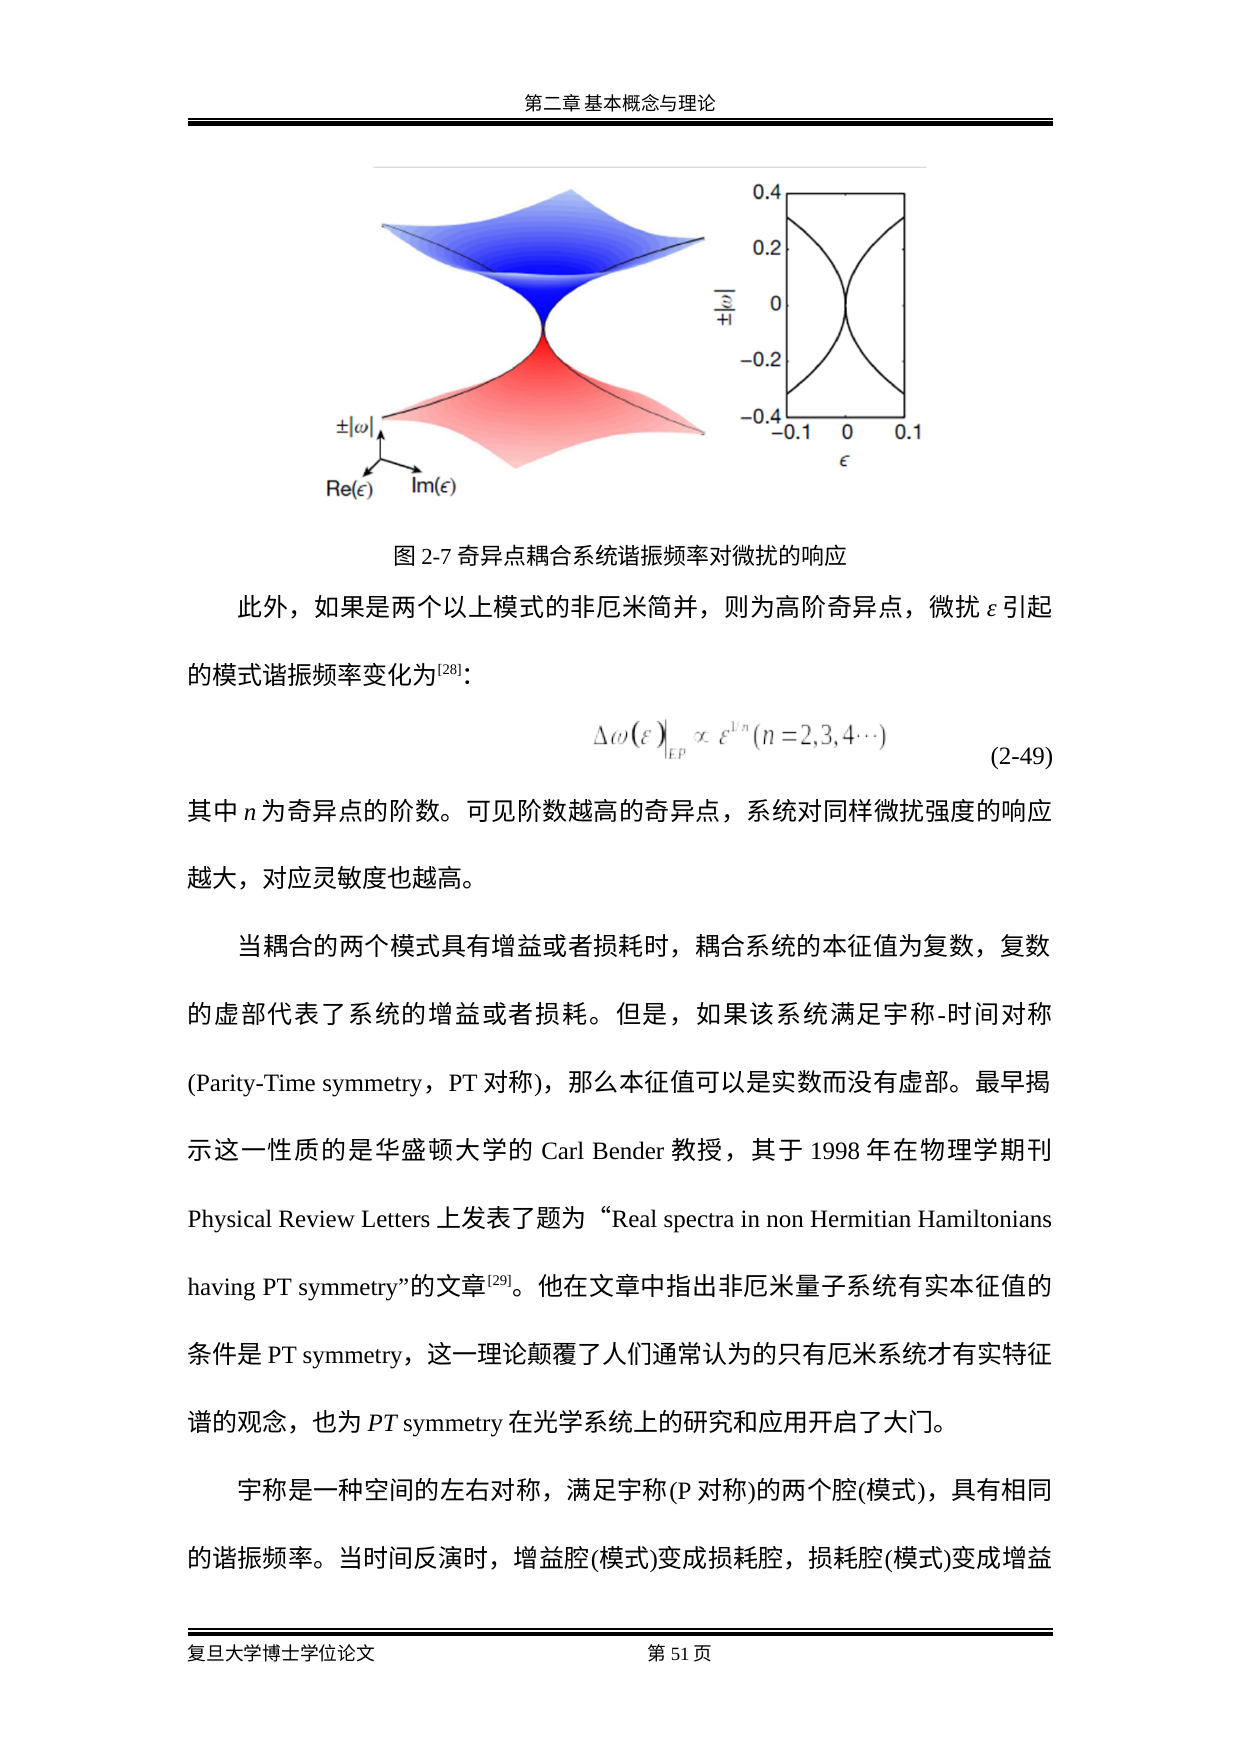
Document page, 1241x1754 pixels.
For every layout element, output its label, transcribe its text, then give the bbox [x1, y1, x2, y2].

text (2-49) [187, 707, 1053, 775]
text 其中n为奇异点的阶数。可见阶数越高的奇异点，系统对同样微扰强度的响应越大，对应灵敏度也越高。 [187, 775, 1053, 911]
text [187, 1454, 1053, 1590]
text 图2-7 奇异点耦合系统谐振频率对微扰的响应 [187, 537, 1053, 571]
text 当耦合的两个模式具有增益或者损耗时，耦合系统的本征值为复数，复数的虚部代表了系统的增益或者损耗。但是，如果该系统满足宇称-时间对称(Parity-Time symmetry，PT对称)，那么本征值可以是实数而没有虚部。最早揭示这一性质的是华盛顿大学的Carl Bender教授，其于1998年在物理学期刊Physical Review Letters上发表了题为“Real spectra in non Hermitian Hamiltonians having PT symmetry”的文章[29]。他在文章中指出非厄米量子系统有实本征值的条件是PT symmetry，这一理论颠覆了人们通常认为的只有厄米系统才有实特征谱的观念，也为PT symmetry在光学系统上的研究和应用开启了大门。 [187, 911, 1053, 1454]
picture [313, 163, 927, 505]
text 此外，如果是两个以上模式的非厄米简并，则为高阶奇异点，微扰ε引起的模式谐振频率变化为[28]： [187, 571, 1053, 707]
